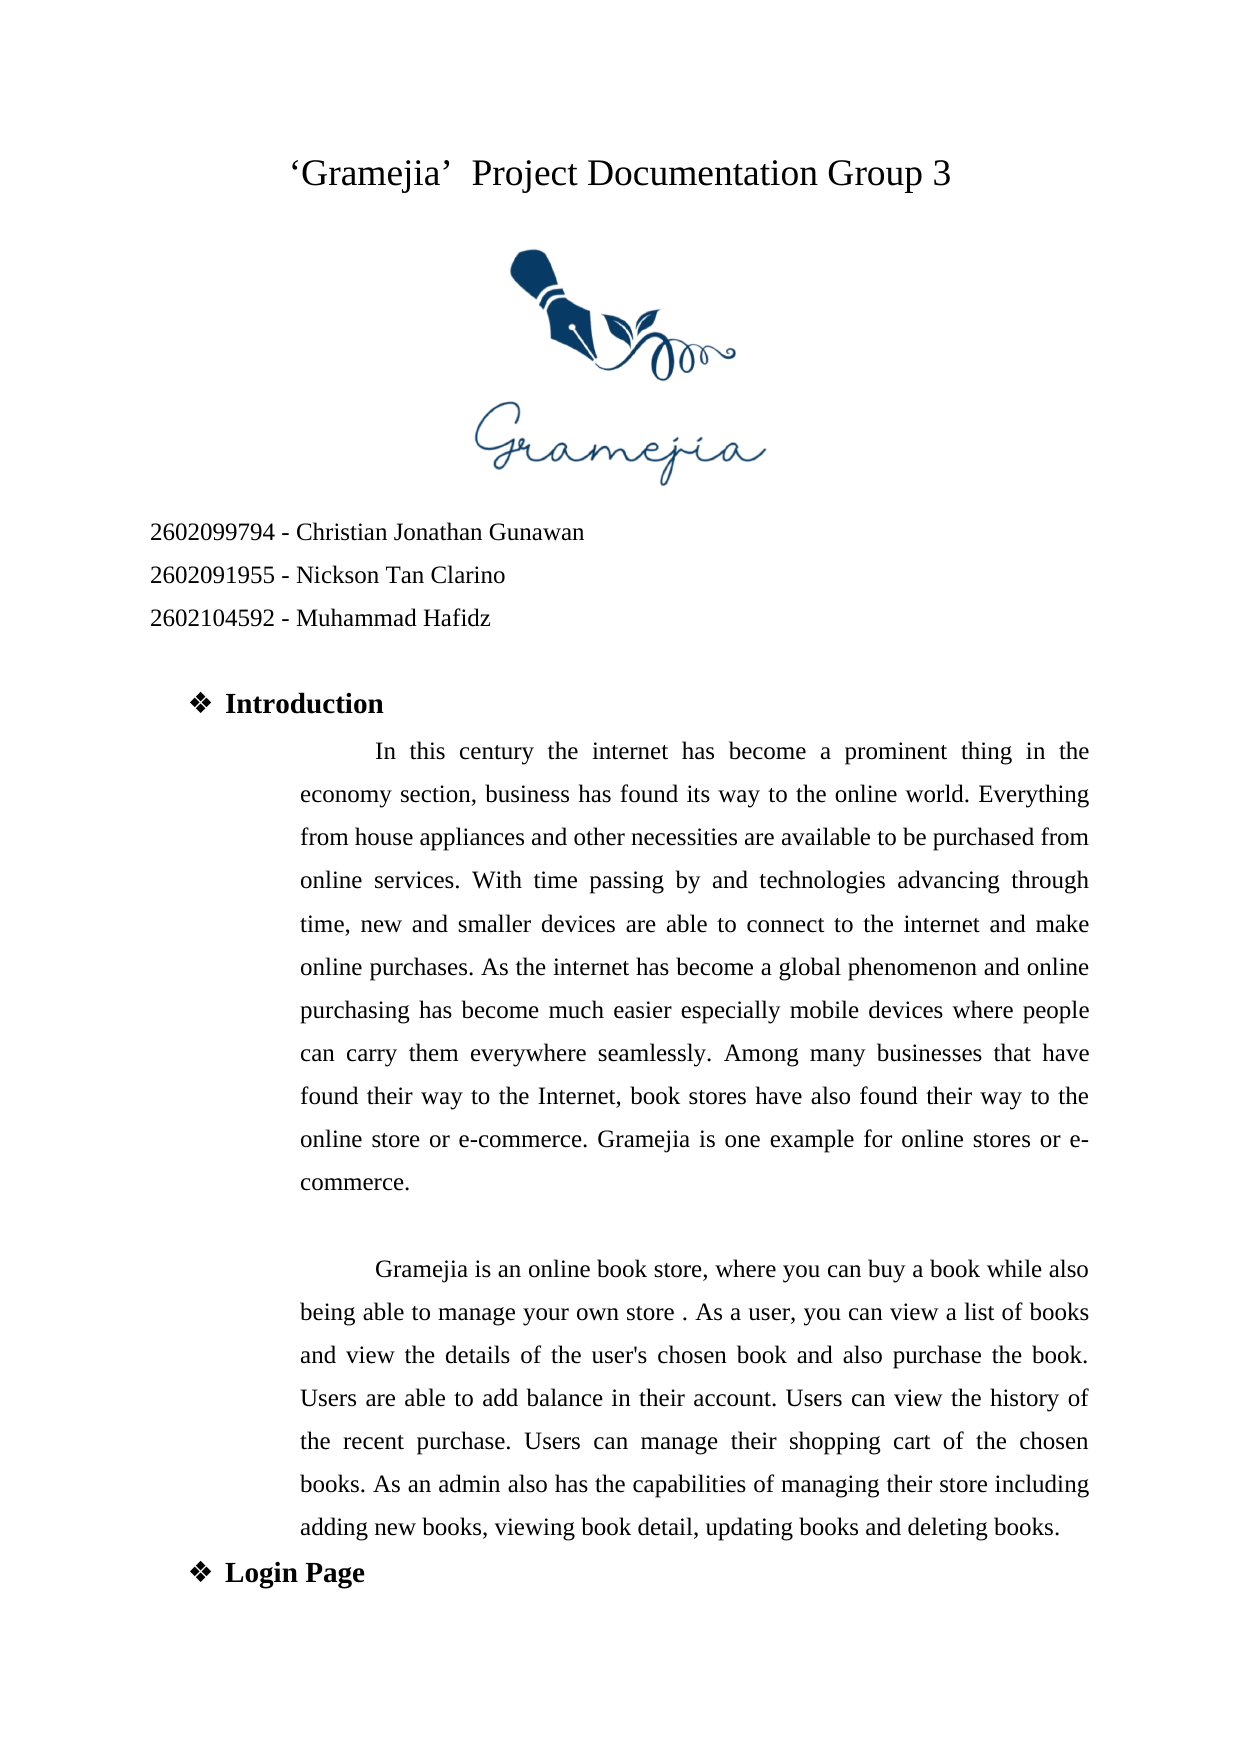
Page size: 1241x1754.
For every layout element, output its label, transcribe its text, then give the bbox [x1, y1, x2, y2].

text 2602091955 - Nickson Tan Clarino [150, 560, 1090, 589]
text In this century the internet has become a prominent thing in the economy section, business has found its way to the online world. Everything from house appliances and other necessities are available to be purchased from online services. With time passing by and technologies advancing through time, new and smaller devices are able to connect to the internet and make online purchases. As the internet has become a global phenomenon and online purchasing has become much easier especially mobile devices where people can carry them everywhere seamlessly. Among many businesses that have found their way to the Internet, book stores have also found their way to the online store or e-commerce. Gramejia is one example for online stores or e-commerce. [300, 736, 1090, 1196]
list Login Page [187, 1556, 1090, 1589]
text Gramejia is an online book store, where you can buy a book while also being able to manage your own store . As a user, you can view a list of books and view the details of the user's chosen book and also purchase the book. Users are able to add balance in their account. Users can view the history of the recent purchase. Users can manage their shopping cart of the chosen books. As an admin also has the capabilities of managing their store including adding new books, viewing book detail, updating books and deleting books. [300, 1254, 1090, 1541]
text 2602104592 - Muhammad Hafidz [150, 603, 1090, 632]
list Introduction [187, 686, 1090, 719]
text 2602099794 - Christian Jonathan Gunawan [150, 517, 1090, 546]
text ‘Gramejia’ Project Documentation Group 3 [150, 150, 1090, 193]
picture [441, 214, 799, 504]
